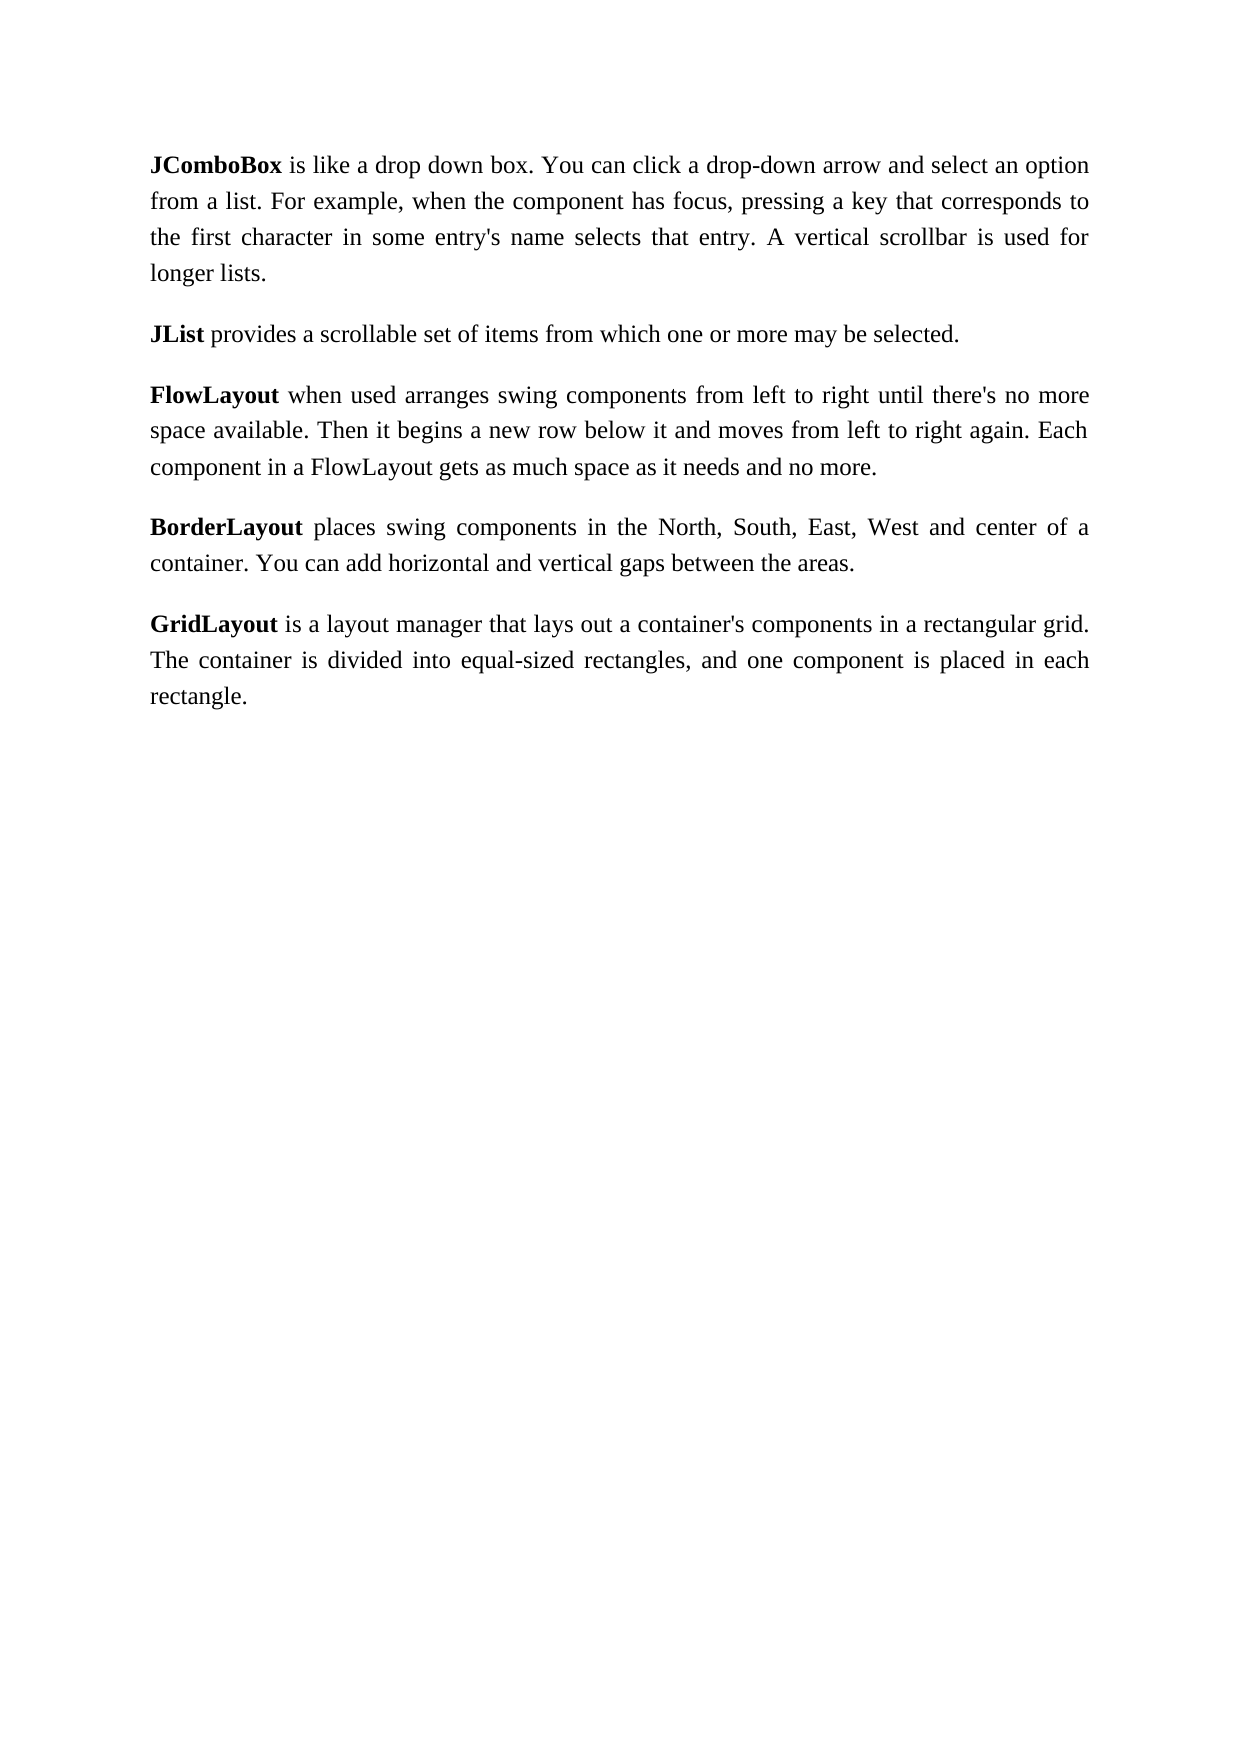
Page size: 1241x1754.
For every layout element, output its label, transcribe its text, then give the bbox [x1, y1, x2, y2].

text GridLayout is a layout manager that lays out a container's components in a rectangular grid. The container is divided into equal-sized rectangles, and one component is placed in each rectangle. [150, 609, 1090, 710]
text JList provides a scrollable set of items from which one or more may be selected. [150, 319, 1090, 347]
text BorderLayout places swing components in the North, South, East, West and center of a container. You can add horizontal and vertical gaps between the areas. [150, 512, 1090, 577]
text FlowLayout when used arranges swing components from left to right until there's no more space available. Then it begins a new row below it and moves from left to right again. Each component in a FlowLayout gets as much space as it needs and no more. [150, 380, 1090, 480]
text JComboBox is like a drop down box. You can click a drop-down arrow and select an option from a list. For example, when the component has focus, pressing a key that corresponds to the first character in some entry's name selects that entry. A vertical scrollbar is used for longer lists. [150, 150, 1090, 287]
